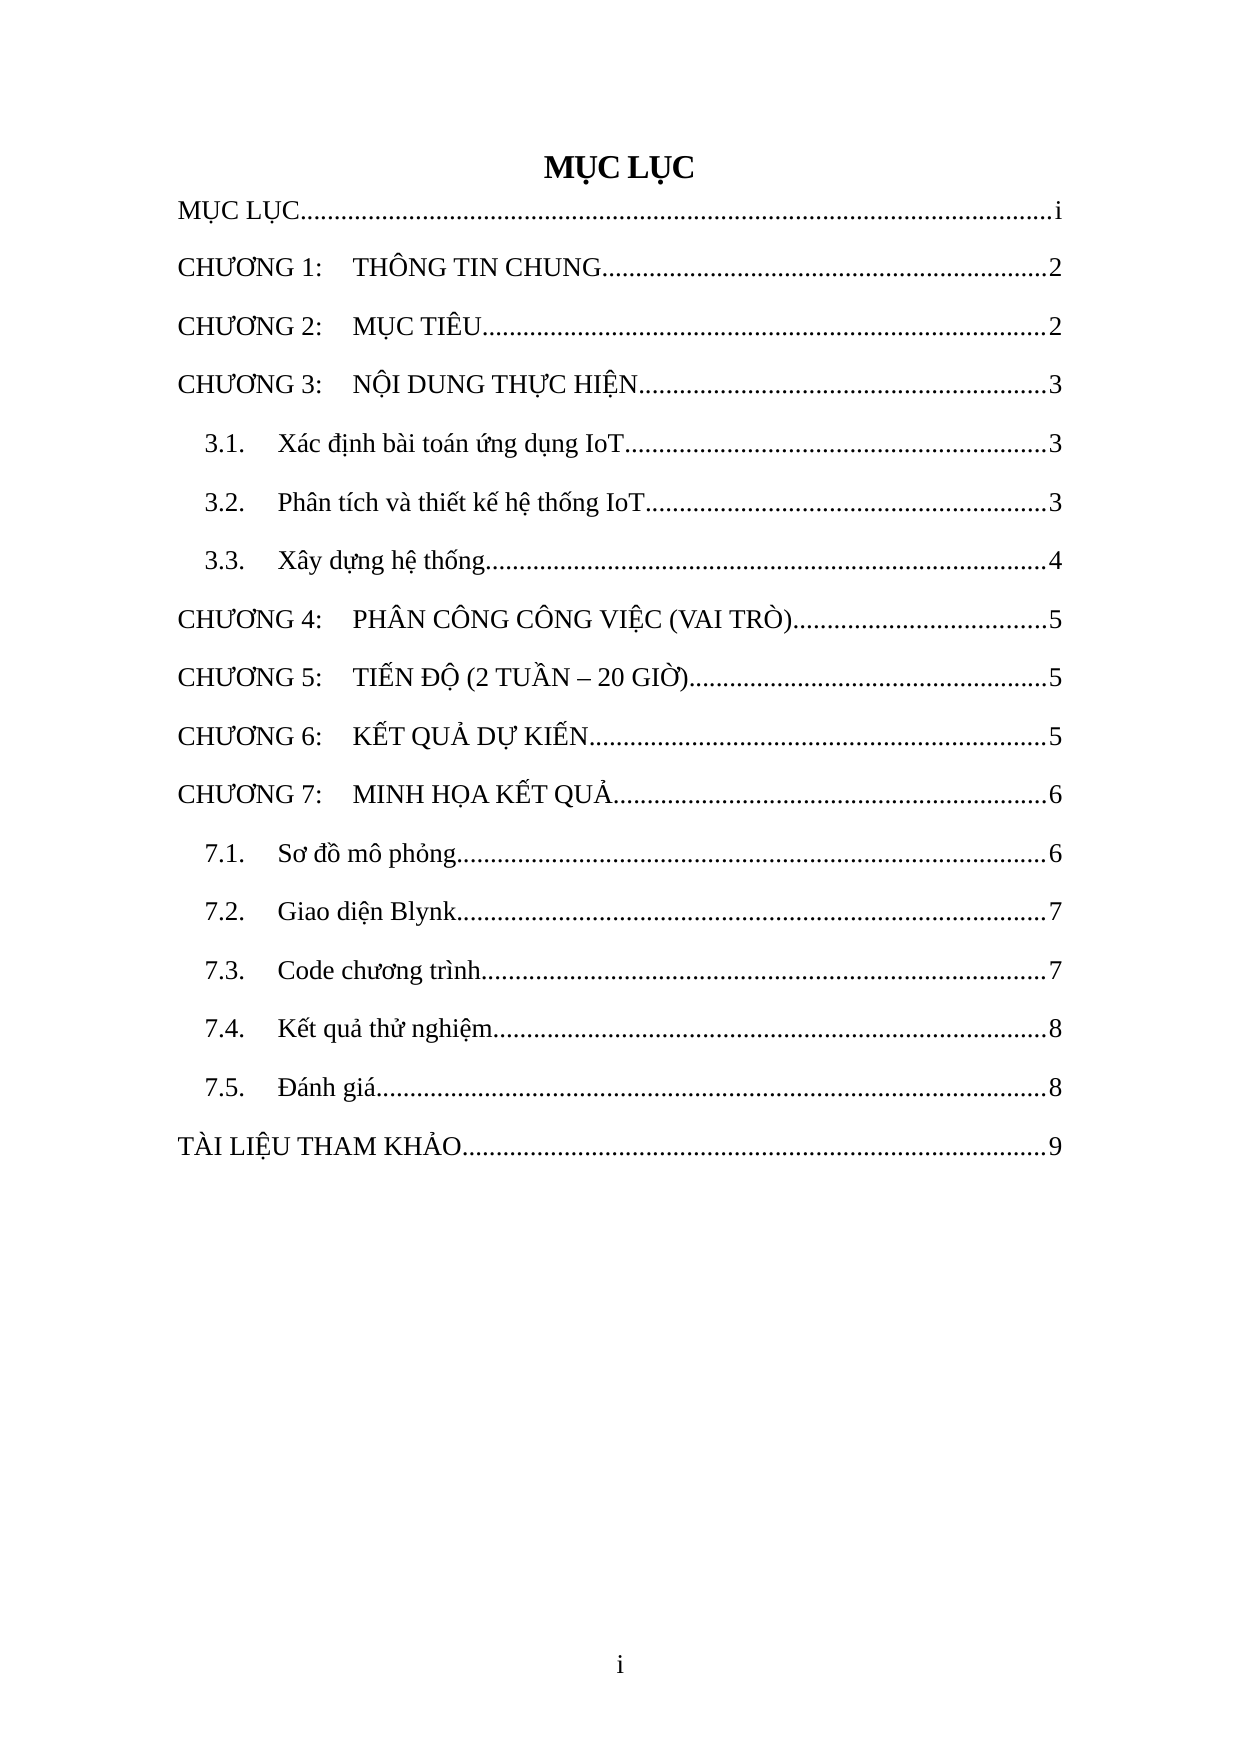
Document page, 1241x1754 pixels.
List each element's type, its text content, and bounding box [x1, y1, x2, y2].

text CHƯƠNG 7: MINH HỌA KẾT QUẢ 6 [177, 778, 1063, 809]
text 7.4. Kết quả thử nghiệm 8 [204, 1012, 1063, 1044]
text 7.1. Sơ đồ mô phỏng 6 [204, 837, 1063, 868]
text CHƯƠNG 2: MỤC TIÊU 2 [177, 310, 1063, 341]
text 3.3. Xây dựng hệ thống 4 [204, 544, 1063, 575]
text CHƯƠNG 5: TIẾN ĐỘ (2 TUẦN – 20 GIỜ) 5 [177, 661, 1063, 692]
text 7.5. Đánh giá 8 [204, 1071, 1063, 1102]
text 3.1. Xác định bài toán ứng dụng IoT 3 [204, 427, 1063, 458]
text 3.2. Phân tích và thiết kế hệ thống IoT 3 [204, 486, 1063, 517]
text 7.2. Giao diện Blynk 7 [204, 895, 1063, 927]
text CHƯƠNG 1: THÔNG TIN CHUNG 2 [177, 251, 1063, 283]
text CHƯƠNG 3: NỘI DUNG THỰC HIỆN 3 [177, 368, 1063, 400]
title MỤC LỤC [177, 148, 1063, 186]
text 7.3. Code chương trình 7 [204, 954, 1063, 985]
text CHƯƠNG 6: KẾT QUẢ DỰ KIẾN 5 [177, 720, 1063, 751]
text CHƯƠNG 4: PHÂN CÔNG CÔNG VIỆC (VAI TRÒ) 5 [177, 603, 1063, 634]
text MỤC LỤC i [177, 194, 1063, 226]
text TÀI LIỆU THAM KHẢO 9 [177, 1129, 1063, 1161]
